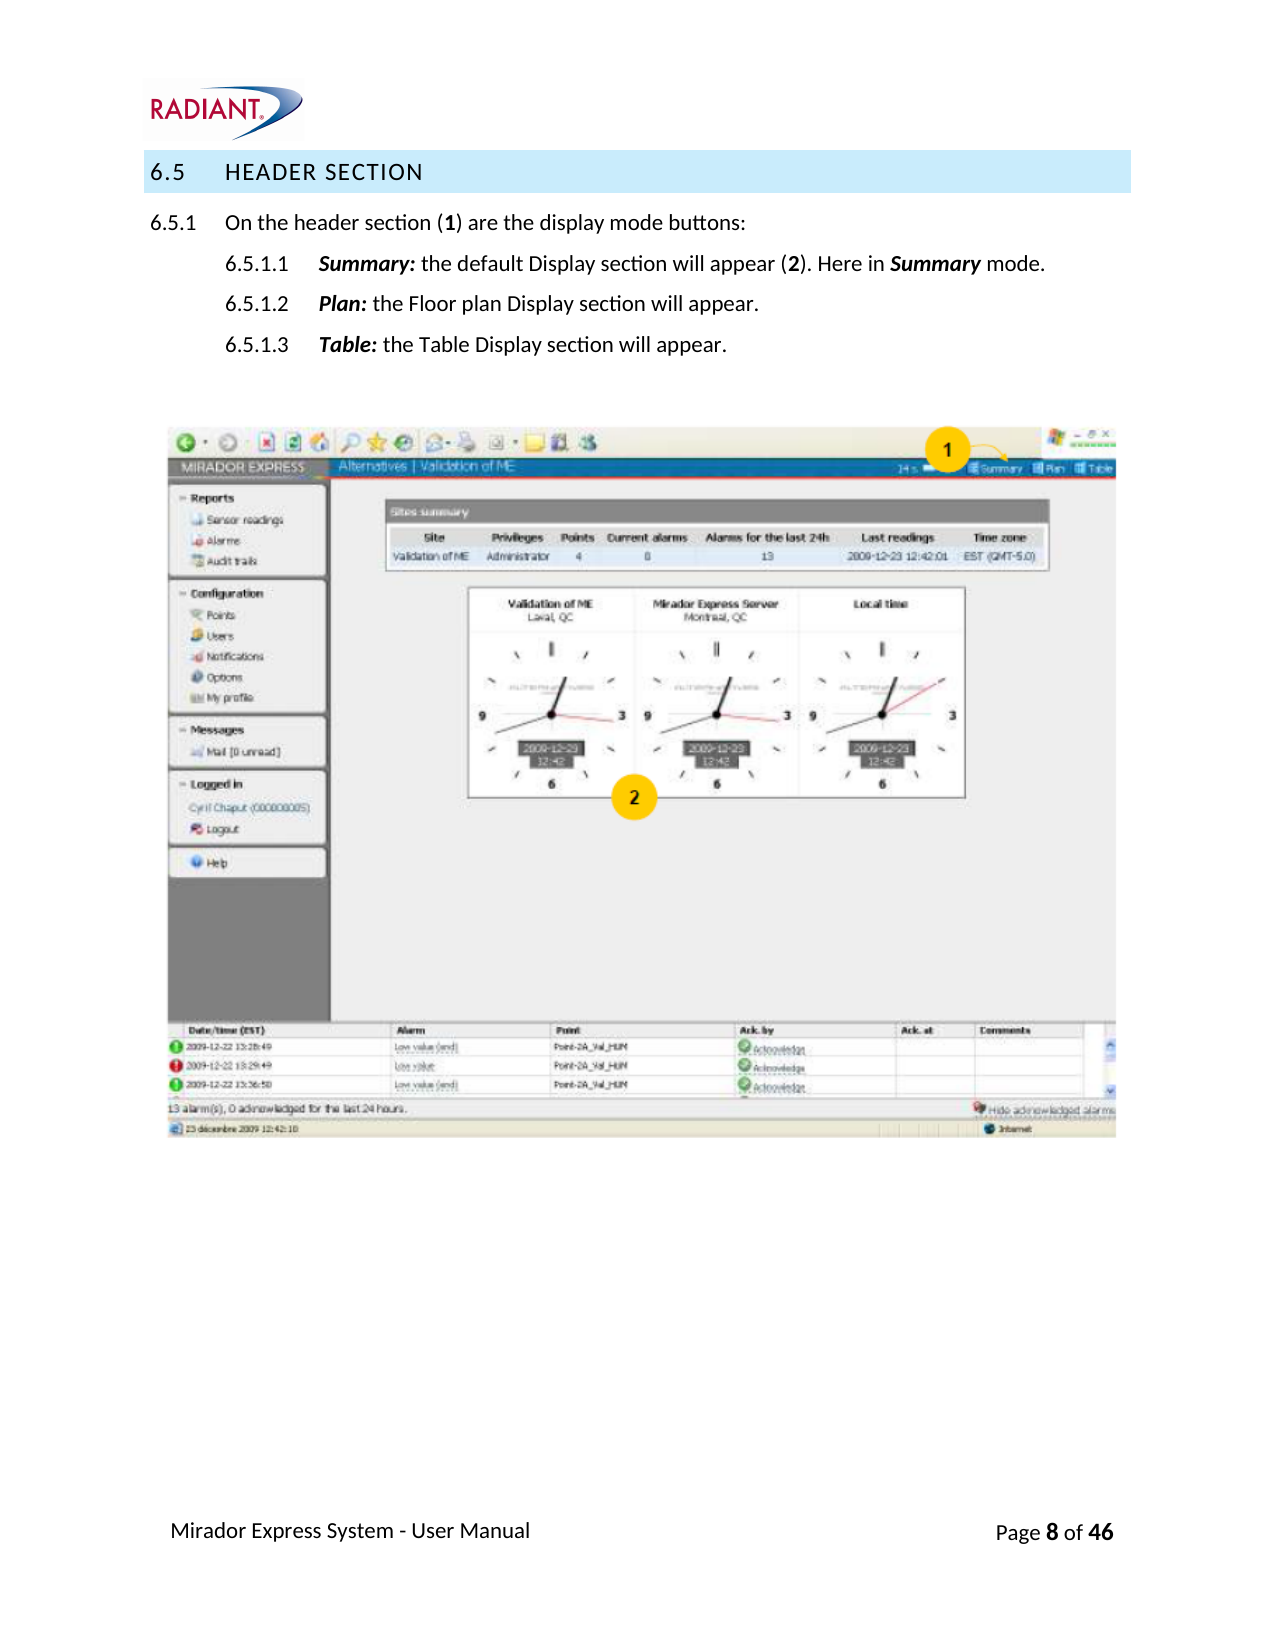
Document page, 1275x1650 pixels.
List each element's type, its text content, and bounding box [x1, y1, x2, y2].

list Table: the Table Display section will appear. [225, 330, 1125, 358]
text 6.5 Header Section [150, 156, 1125, 187]
list Plan: the Floor plan Display section will appear. [225, 289, 1125, 318]
list Summary: the default Display section will appear (2). Here in Summary mode. [225, 249, 1125, 277]
list On the header section (1) are the display mode buttons: [150, 208, 1125, 237]
picture [142, 78, 305, 141]
picture [150, 412, 1125, 1152]
